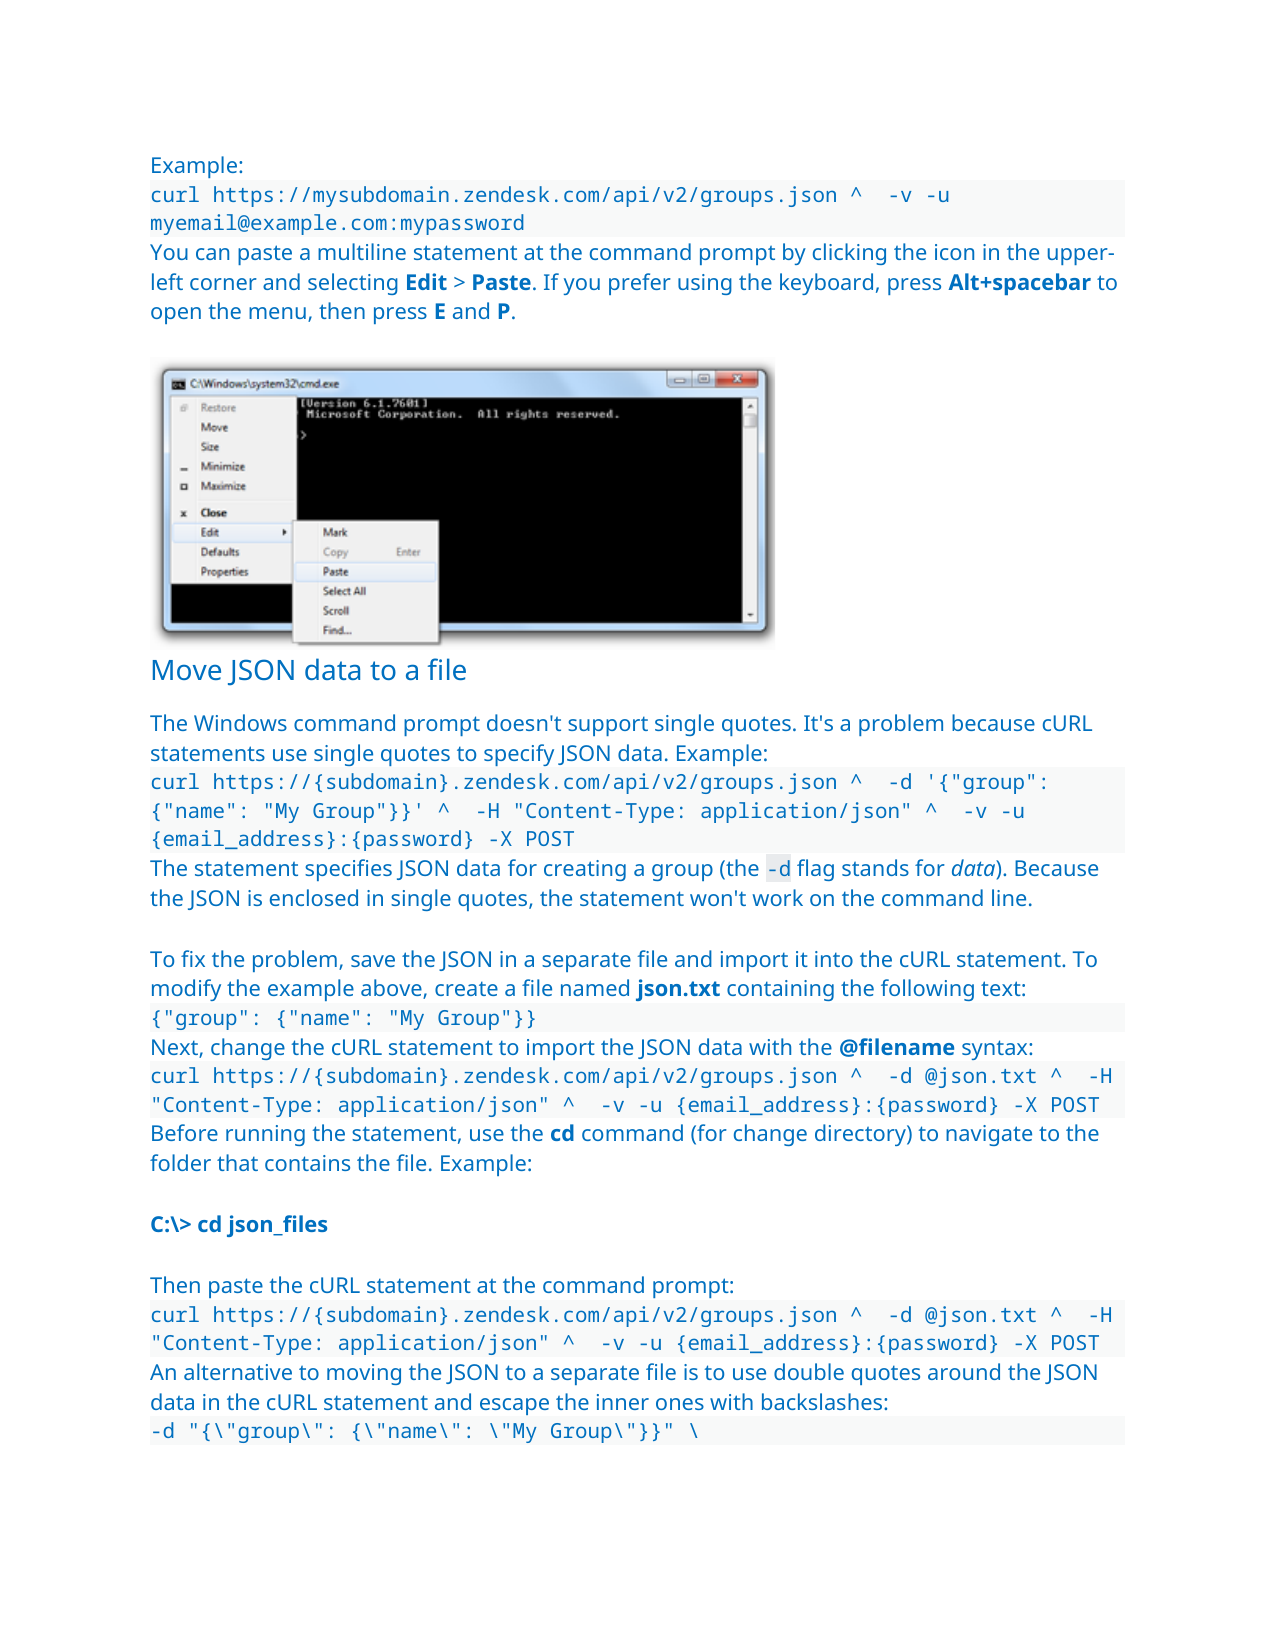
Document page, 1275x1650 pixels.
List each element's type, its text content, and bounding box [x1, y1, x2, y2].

text curl https://{subdomain}.zendesk.com/api/v2/groups.json ^ -d '{"group": {"name": "My Group"}}' ^ -H "Content-Type: application/json" ^ -v -u {email_address}:{password} -X POST [150, 767, 1125, 853]
text -d "{\"group\": {\"name\": \"My Group\"}}" \ [150, 1416, 1125, 1445]
text The Windows command prompt doesn't support single quotes. It's a problem because cURL statements use single quotes to specify JSON data. Example: [150, 708, 1125, 767]
text To fix the problem, save the JSON in a separate file and import it into the cURL statement. To modify the example above, create a file named json.txt containing the following text: [150, 943, 1125, 1003]
picture [150, 357, 775, 650]
text {"group": {"name": "My Group"}} [150, 1003, 1125, 1032]
text An alternative to moving the JSON to a separate file is to use double quotes around the JSON data in the cURL statement and escape the inner ones with backslashes: [150, 1357, 1125, 1416]
text Then paste the cURL statement at the command prompt: [150, 1270, 1125, 1300]
text Move JSON data to a file [150, 650, 1125, 688]
text C:\> cd json_files [150, 1209, 1125, 1239]
text The statement specifies JSON data for creating a group (the -d flag stands for data). Because the JSON is enclosed in single quotes, the statement won't work on the command line. [150, 853, 1125, 912]
text Next, change the cURL statement to import the JSON data with the @filename syntax: [150, 1032, 1125, 1061]
text curl https://mysubdomain.zendesk.com/api/v2/groups.json ^ -v -u myemail@example.com:mypassword [150, 180, 1125, 237]
text curl https://{subdomain}.zendesk.com/api/v2/groups.json ^ -d @json.txt ^ -H "Content-Type: application/json" ^ -v -u {email_address}:{password} -X POST [150, 1061, 1125, 1118]
text Example: [150, 150, 1125, 180]
text You can paste a multiline statement at the command prompt by clicking the icon in the upper-left corner and selecting Edit > Paste. If you prefer using the keyboard, press Alt+spacebar to open the menu, then press E and P. [150, 237, 1125, 326]
text Before running the statement, use the cd command (for change directory) to navigate to the folder that contains the file. Example: [150, 1118, 1125, 1178]
text curl https://{subdomain}.zendesk.com/api/v2/groups.json ^ -d @json.txt ^ -H "Content-Type: application/json" ^ -v -u {email_address}:{password} -X POST [150, 1300, 1125, 1357]
